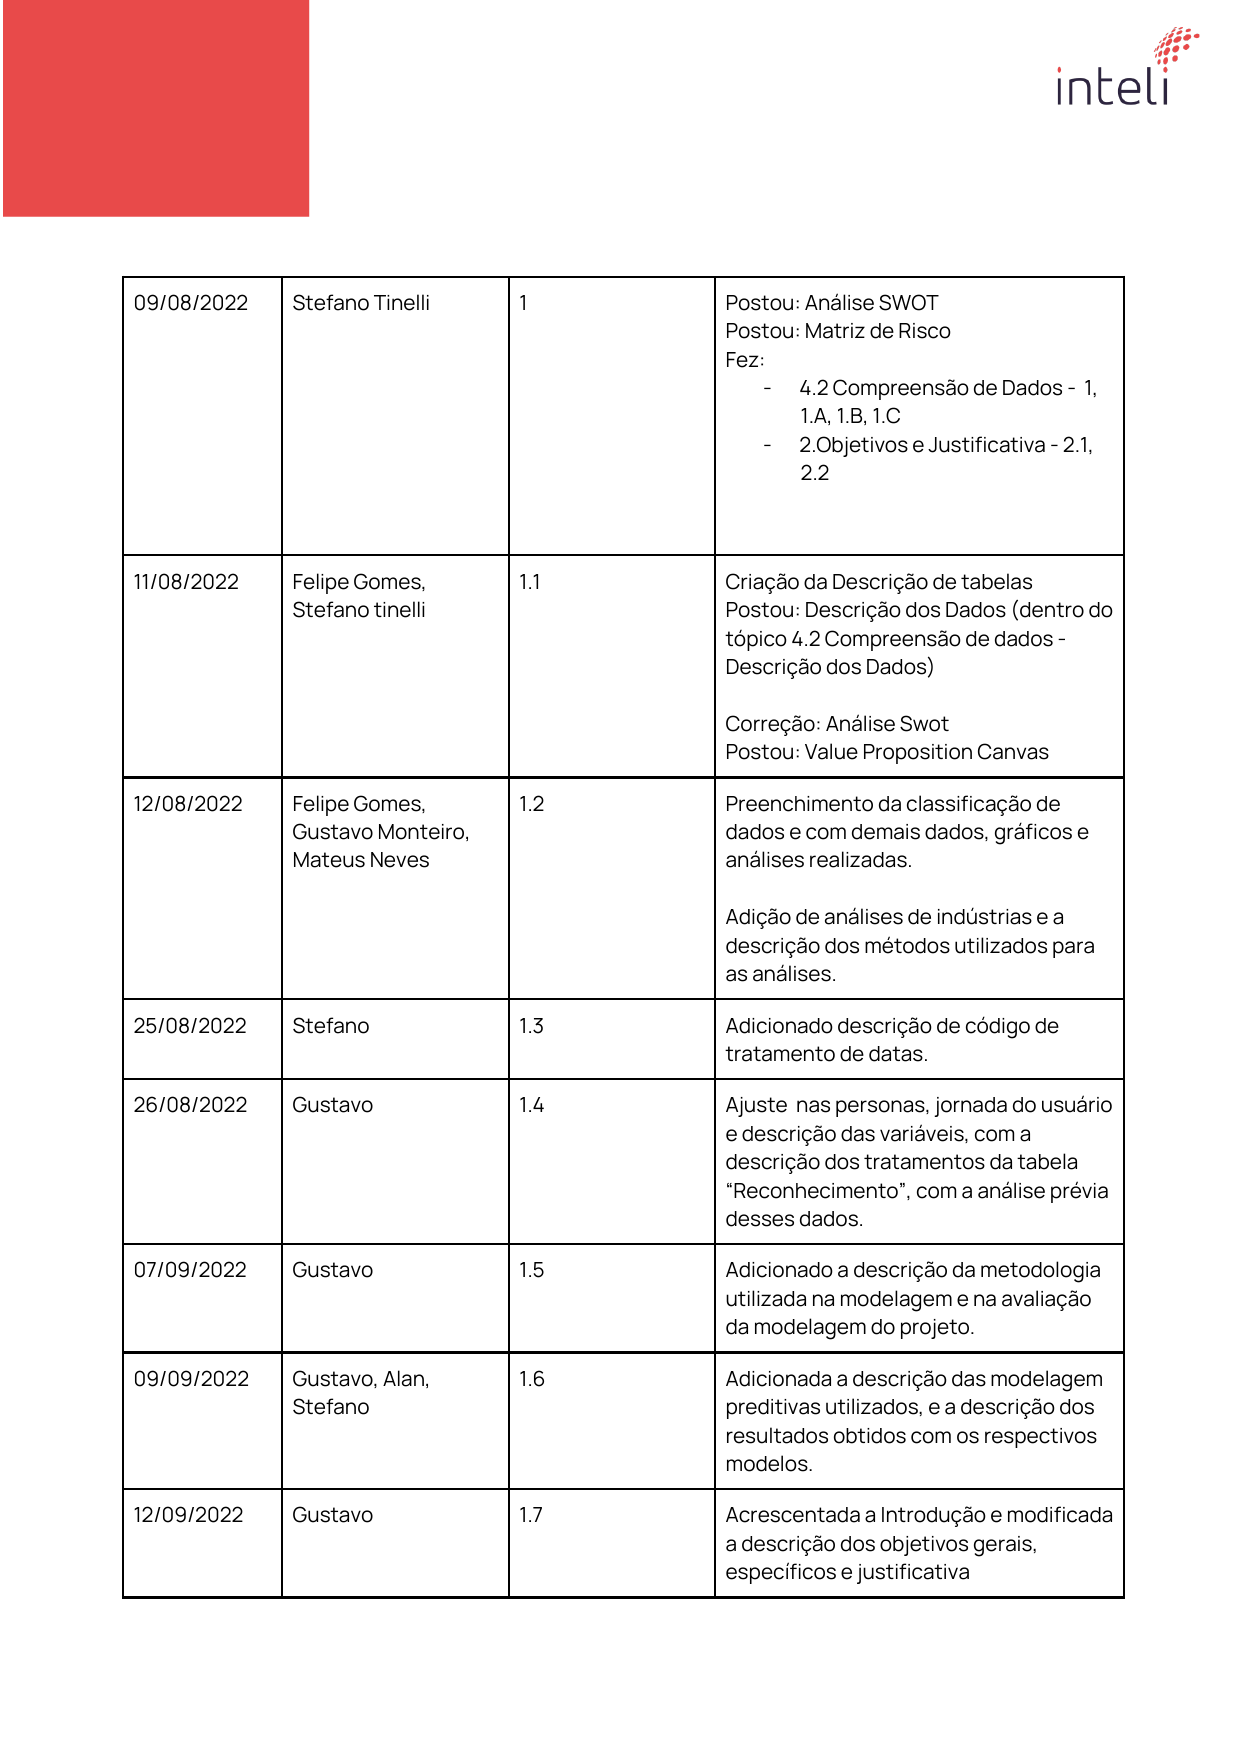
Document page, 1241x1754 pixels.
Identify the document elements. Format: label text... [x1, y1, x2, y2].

table_cell Ajuste nas personas, jornada do usuário e descrição das variáveis, com a descrição dos tratamentos da tabela “Reconhecimento”, com a análise prévia desses dados. [716, 1080, 1123, 1243]
table_cell Felipe Gomes, Stefano tinelli [283, 556, 508, 776]
table_cell Criação da Descrição de tabelas Postou: Descrição dos Dados (dentro do tópico 4.2 Compreensão de dados - Descrição dos Dados) Correção: Análise Swot Postou: Value Proposition Canvas [716, 556, 1123, 776]
table_cell 09/09/2022 [124, 1354, 281, 1488]
table_cell Gustavo [283, 1245, 508, 1351]
table_cell Felipe Gomes, Gustavo Monteiro, Mateus Neves [283, 779, 508, 998]
table_cell 1.5 [510, 1245, 714, 1351]
table_cell 1.6 [510, 1354, 714, 1488]
table_cell 26/08/2022 [124, 1080, 281, 1243]
table_cell 1 [510, 278, 714, 554]
table_cell Postou: Análise SWOT Postou: Matriz de Risco Fez: 4.2 Compreensão de Dados - 1, 1.A, 1.B, 1.C 2.Objetivos e Justificativa - 2.1, 2.2 [716, 278, 1123, 554]
table_cell 1.4 [510, 1080, 714, 1243]
table_cell Gustavo, Alan, Stefano [283, 1354, 508, 1488]
table_cell Preenchimento da classificação de dados e com demais dados, gráficos e análises realizadas. Adição de análises de indústrias e a descrição dos métodos utilizados para as análises. [716, 779, 1123, 998]
table_cell Adicionado descrição de código de tratamento de datas. [716, 1000, 1123, 1078]
table_cell Stefano [283, 1000, 508, 1078]
table_cell Gustavo [283, 1080, 508, 1243]
table_cell 1.2 [510, 779, 714, 998]
picture [3, 0, 310, 217]
table_cell 12/09/2022 [124, 1490, 281, 1596]
table_cell 1.7 [510, 1490, 714, 1596]
table_cell Stefano Tinelli [283, 278, 508, 554]
table_cell 07/09/2022 [124, 1245, 281, 1351]
table_cell Adicionada a descrição das modelagem preditivas utilizados, e a descrição dos resultados obtidos com os respectivos modelos. [716, 1354, 1123, 1488]
table_cell 12/08/2022 [124, 779, 281, 998]
table_cell Adicionado a descrição da metodologia utilizada na modelagem e na avaliação da modelagem do projeto. [716, 1245, 1123, 1351]
table_cell 25/08/2022 [124, 1000, 281, 1078]
table_cell Acrescentada a Introdução e modificada a descrição dos objetivos gerais, específicos e justificativa [716, 1490, 1123, 1596]
table_cell 11/08/2022 [124, 556, 281, 776]
table_cell 1.3 [510, 1000, 714, 1078]
table_cell 1.1 [510, 556, 714, 776]
table_cell 09/08/2022 [124, 278, 281, 554]
picture [1057, 27, 1200, 105]
table_cell Gustavo [283, 1490, 508, 1596]
